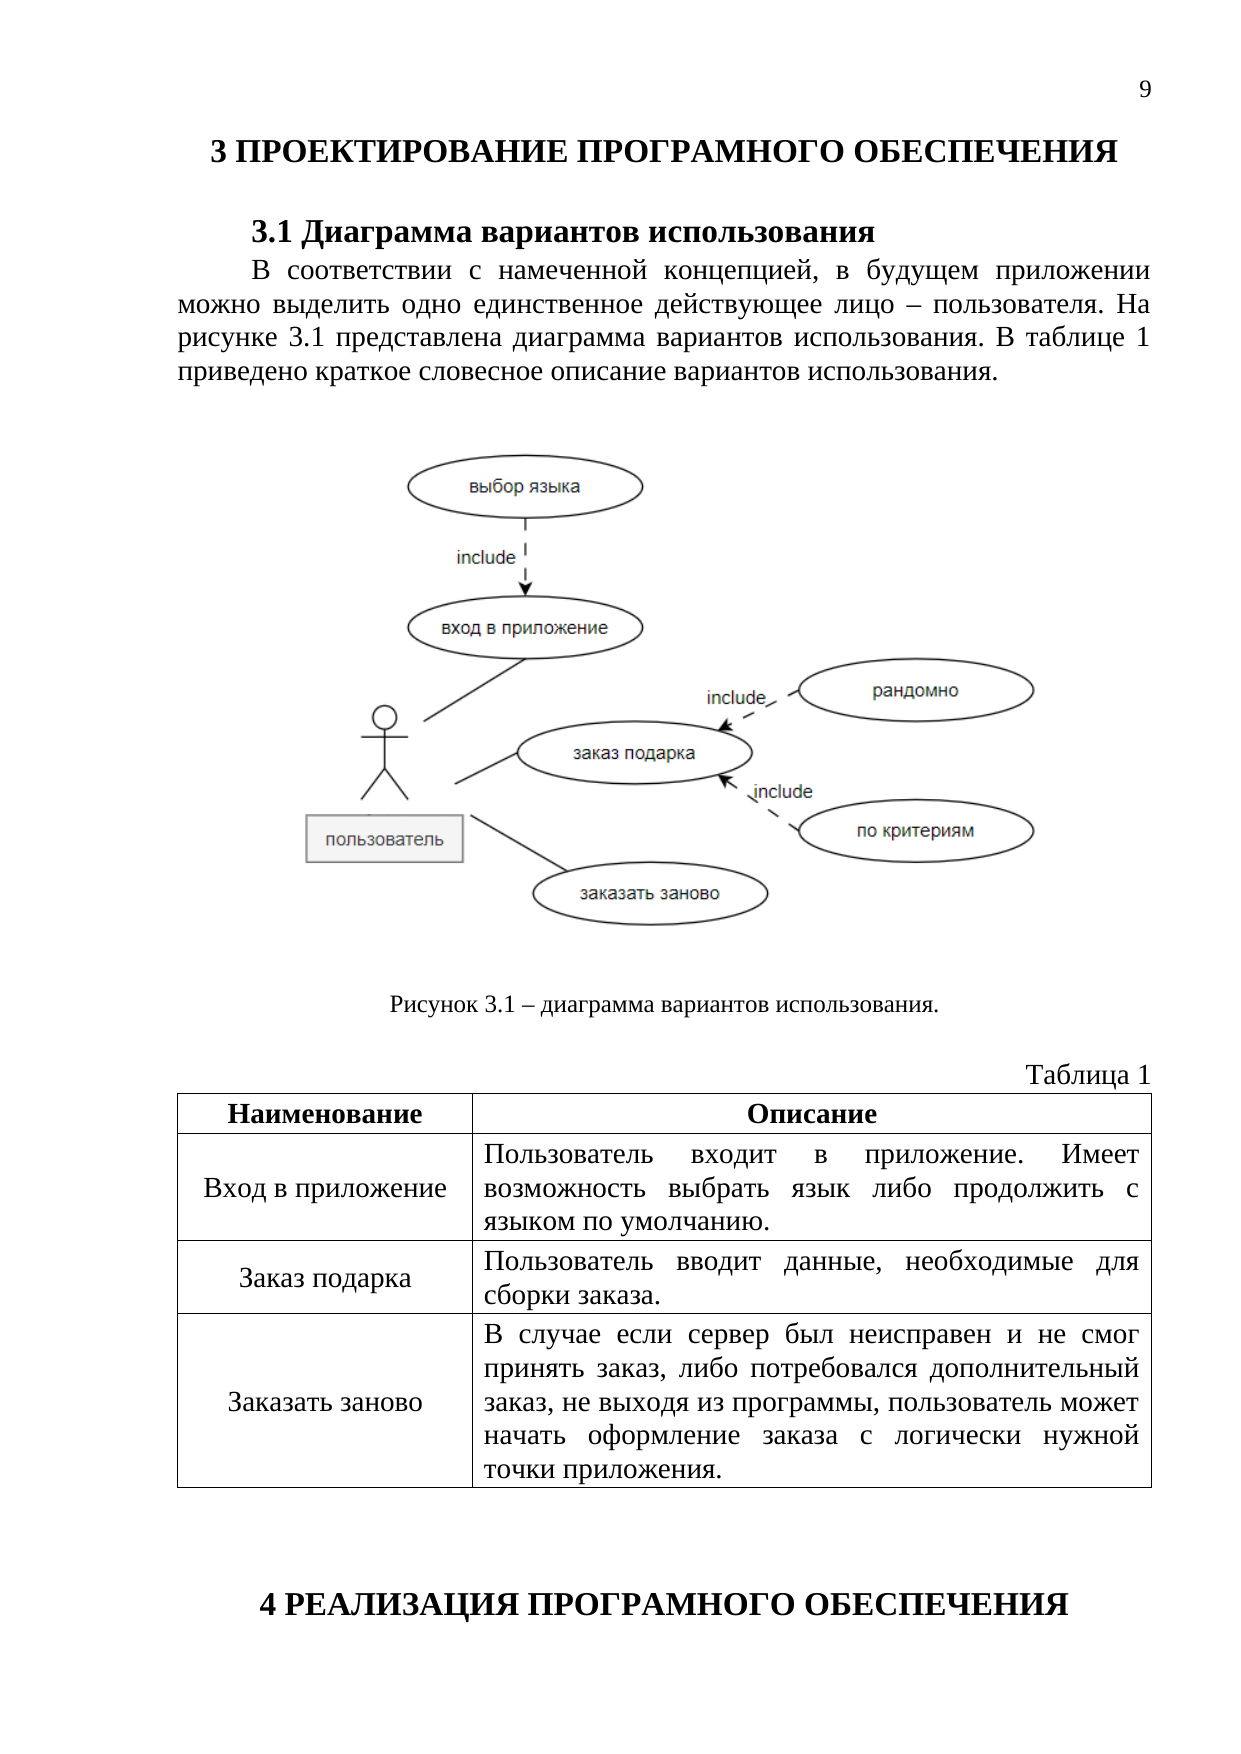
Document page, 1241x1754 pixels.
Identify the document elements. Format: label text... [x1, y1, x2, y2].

subtitle 3 ПРОЕКТИРОВАНИЕ ПРОГРАМНОГО ОБЕСПЕЧЕНИЯ [177, 131, 1152, 170]
text Таблица 1 [177, 1057, 1152, 1090]
picture [243, 425, 1086, 987]
table_cell Заказ подарка [178, 1241, 472, 1313]
table_cell Заказать заново [178, 1314, 472, 1487]
table_cell В случае если сервер был неисправен и не смог принять заказ, либо потребовался дополнительный заказ, не выходя из программы, пользователь может начать оформление заказа с логически нужной точки приложения. [473, 1314, 1151, 1487]
table_cell Вход в приложение [178, 1134, 472, 1240]
table_header Наименование [178, 1094, 472, 1133]
table_cell Пользователь вводит данные, необходимые для сборки заказа. [473, 1241, 1151, 1313]
table_header Описание [473, 1094, 1151, 1133]
table_cell Пользователь входит в приложение. Имеет возможность выбрать язык либо продолжить с языком по умолчанию. [473, 1134, 1151, 1240]
text В соответствии с намеченной концепцией, в будущем приложении можно выделить одно единственное действующее лицо – пользователя. На рисунке 3.1 представлена диаграмма вариантов использования. В таблице 1 приведено краткое словесное описание вариантов использования. [177, 252, 1152, 387]
subtitle 4 РЕАЛИЗАЦИЯ ПРОГРАМНОГО ОБЕСПЕЧЕНИЯ [177, 1584, 1152, 1622]
text 3.1 Диаграмма вариантов использования [177, 212, 1152, 250]
text Рисунок 3.1 – диаграмма вариантов использования. [177, 989, 1152, 1018]
